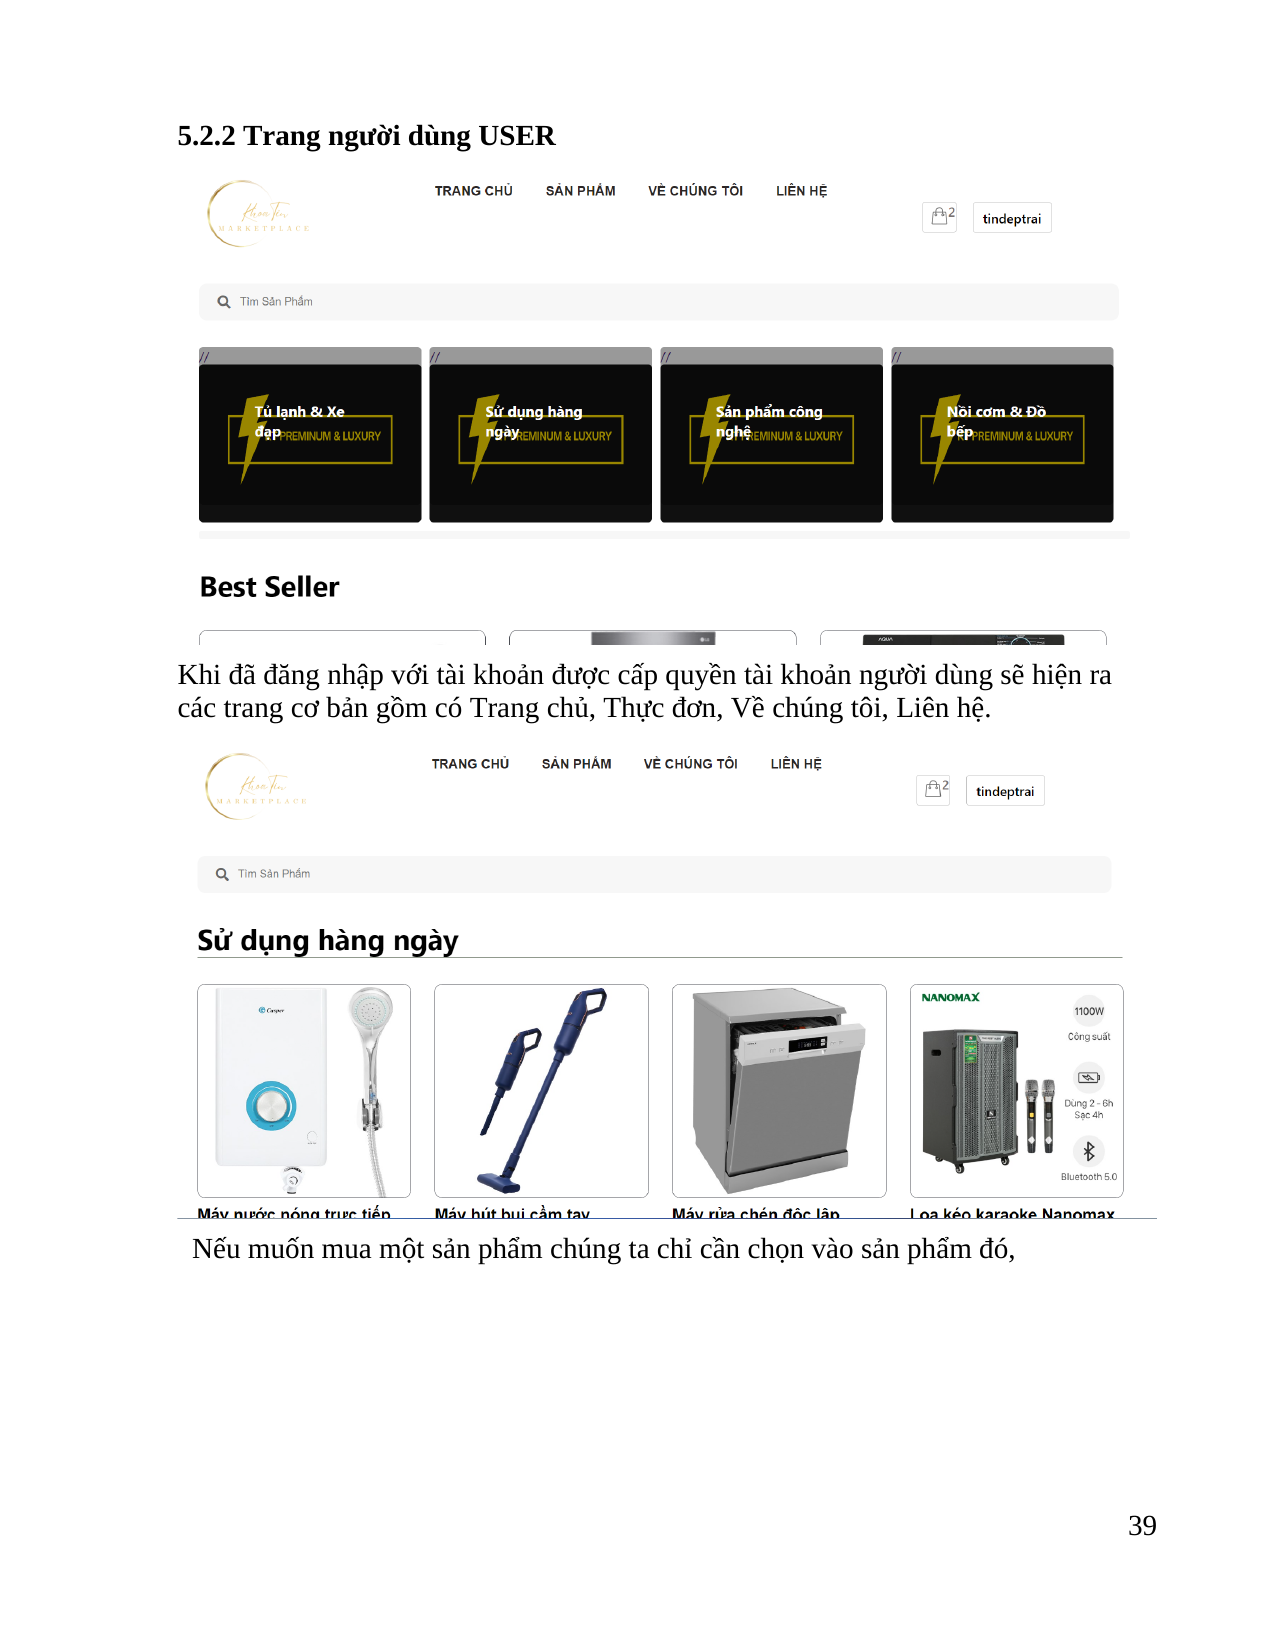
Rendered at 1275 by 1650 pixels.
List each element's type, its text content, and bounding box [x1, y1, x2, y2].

subtitle 5.2.2 Trang người dùng USER [177, 118, 1157, 152]
picture [177, 164, 1157, 645]
picture [177, 736, 1157, 1219]
text Khi đã đăng nhập với tài khoản được cấp quyền tài khoản người dùng sẽ hiện ra các trang cơ bản gồm có Trang chủ, Thực đơn, Về chúng tôi, Liên hệ. [177, 657, 1157, 724]
text Nếu muốn mua một sản phẩm chúng ta chỉ cần chọn vào sản phẩm đó, [177, 1231, 1157, 1264]
